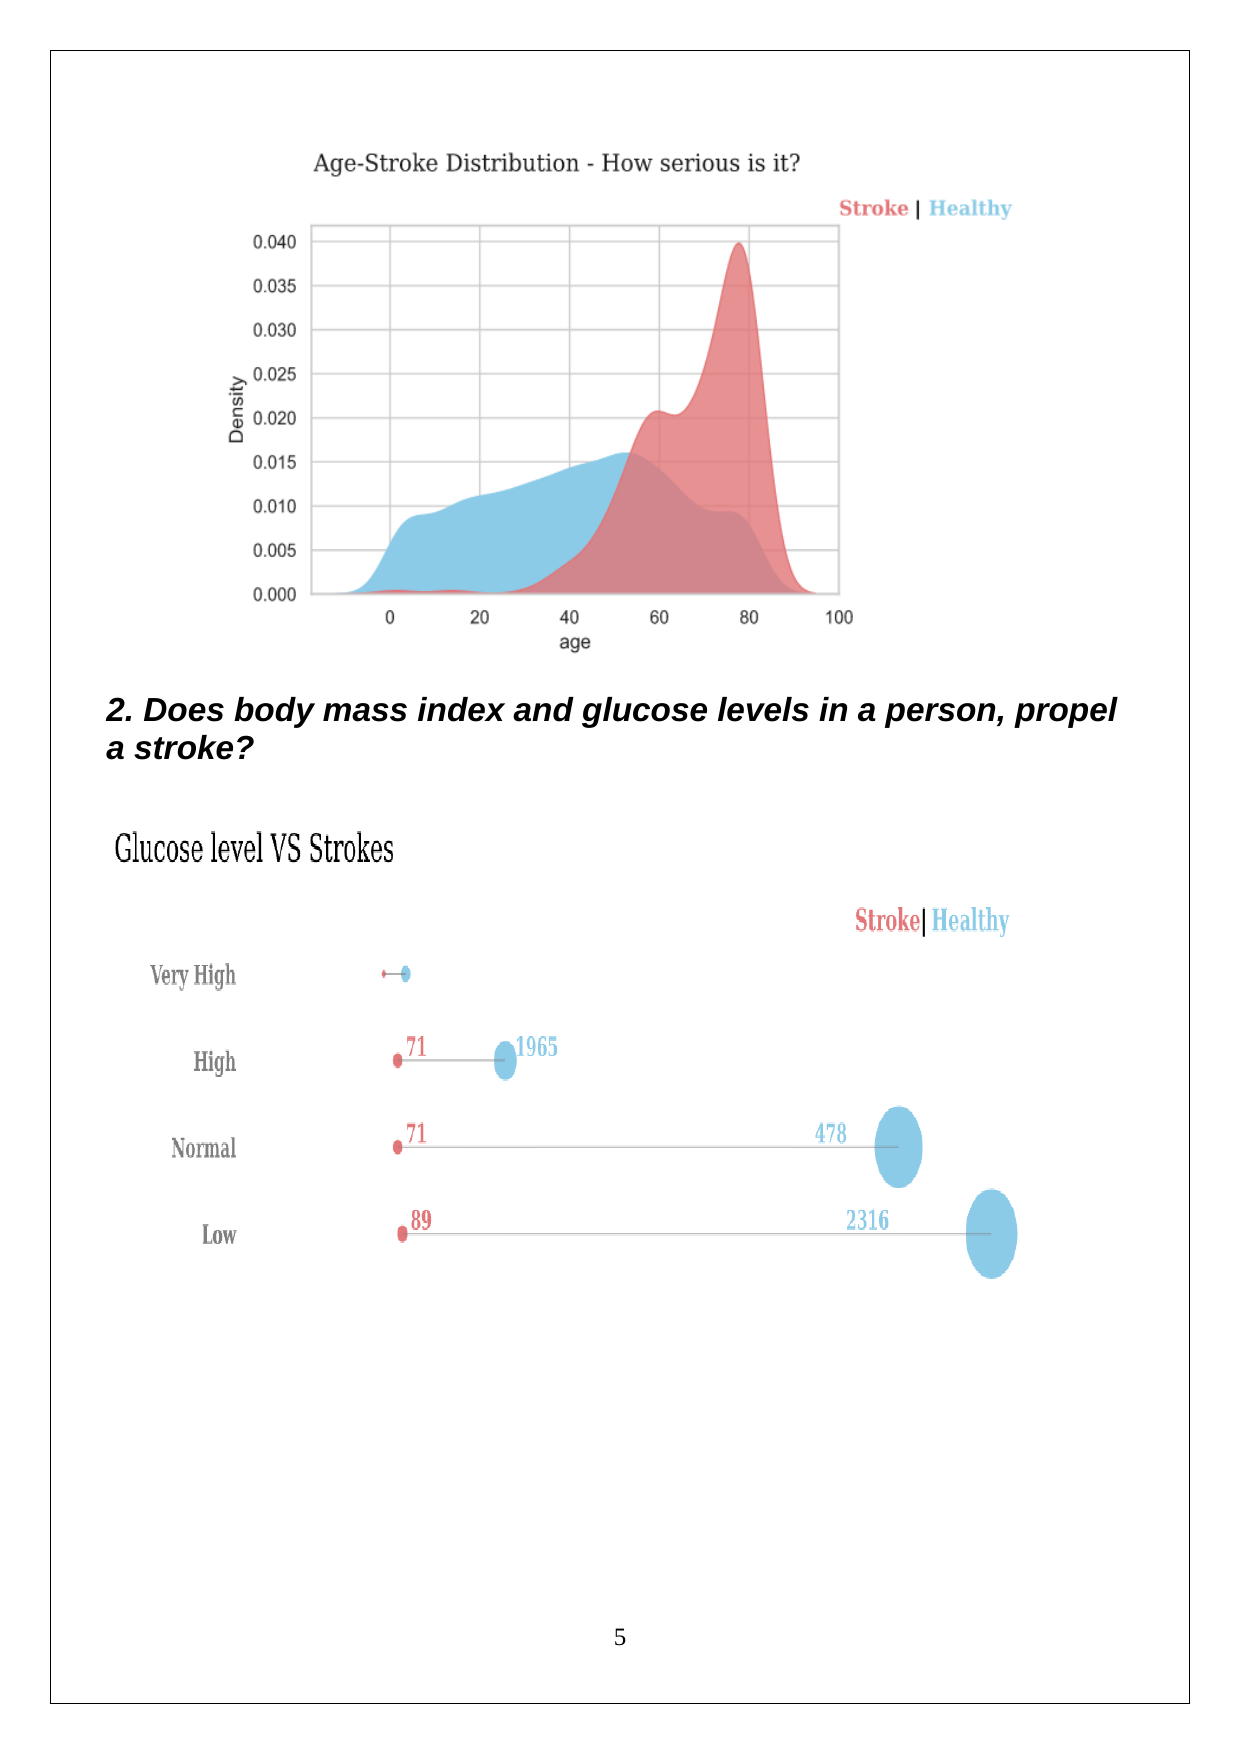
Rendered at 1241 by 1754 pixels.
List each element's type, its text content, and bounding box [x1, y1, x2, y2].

picture [106, 819, 1180, 1378]
picture [218, 141, 1023, 665]
subtitle 2. Does body mass index and glucose levels in a person, propel a stroke? [106, 689, 1134, 766]
